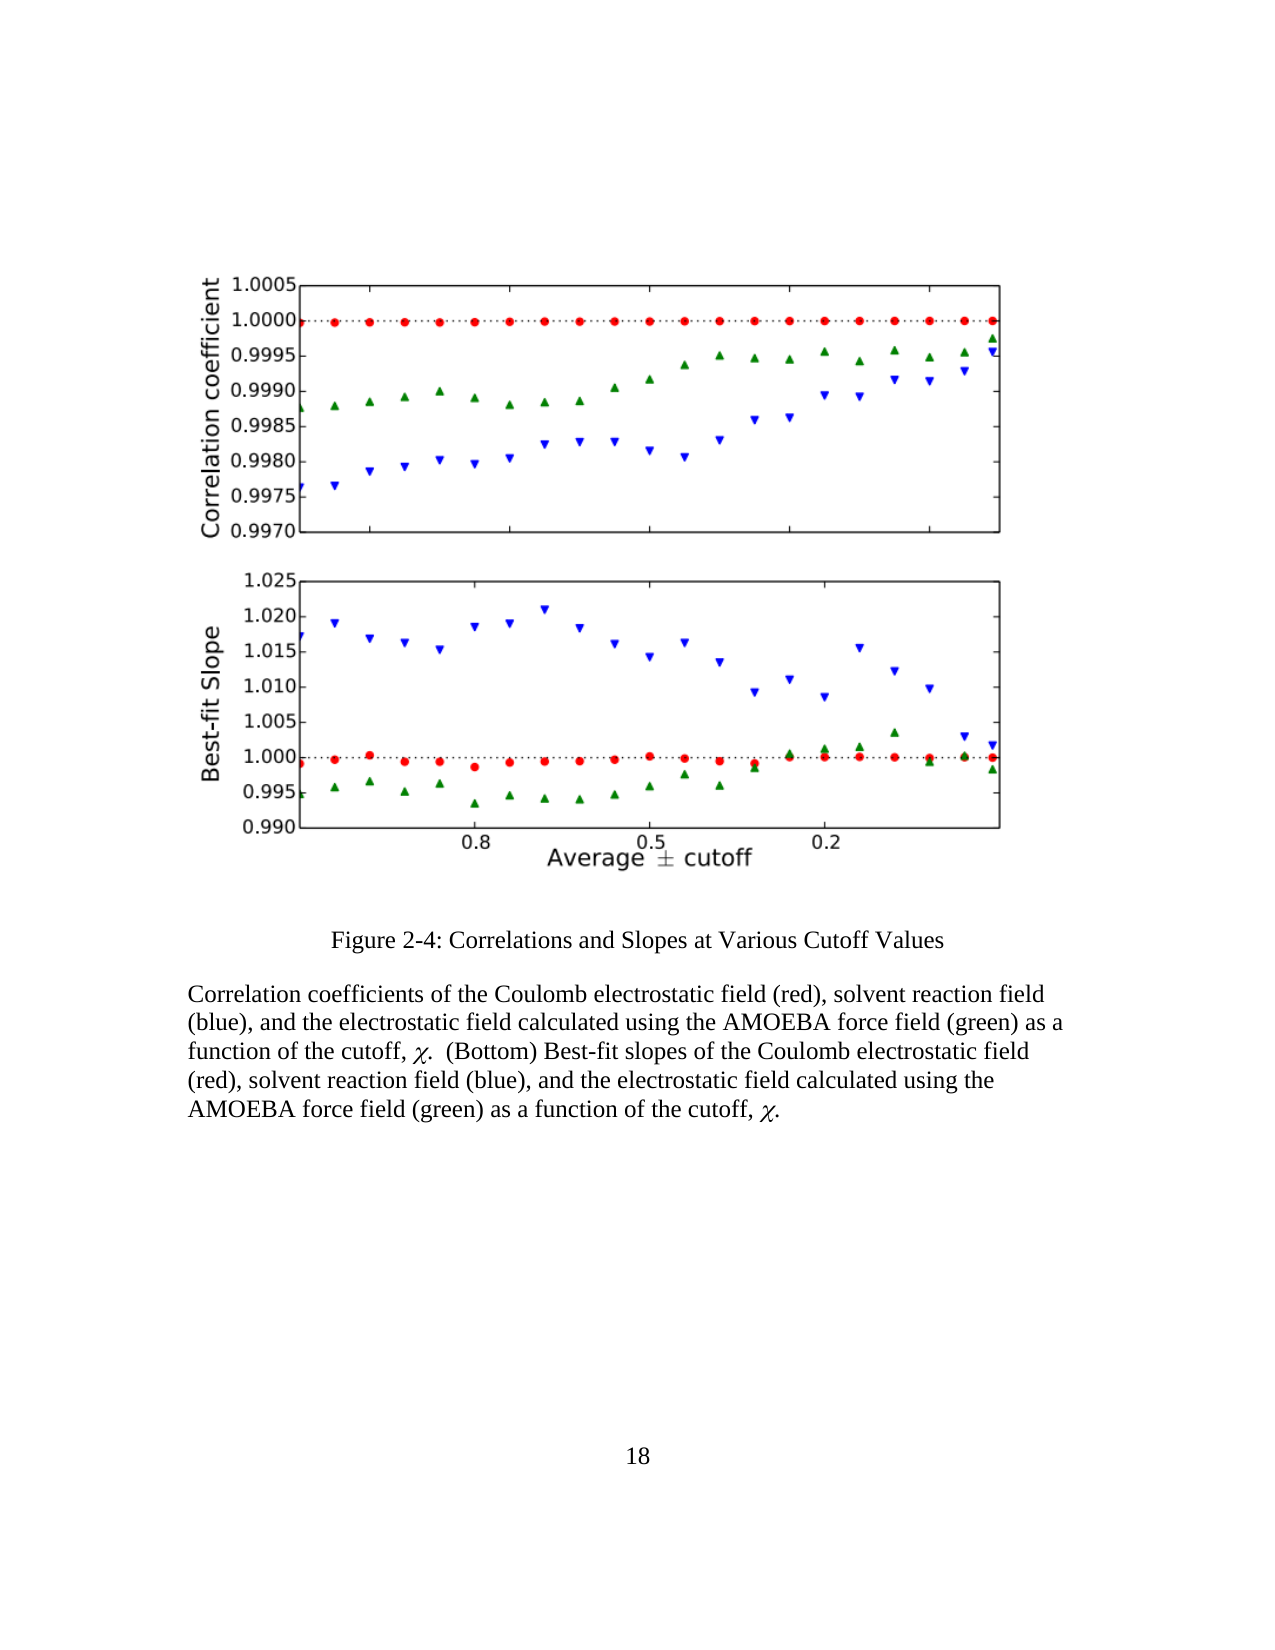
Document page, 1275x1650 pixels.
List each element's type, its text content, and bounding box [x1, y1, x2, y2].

text Correlation coefficients of the Coulomb electrostatic field (red), solvent reaction field (blue), and the electrostatic field calculated using the AMOEBA force field (green) as a function of the cutoff, . (Bottom) Best-fit slopes of the Coulomb electrostatic field (red), solvent reaction field (blue), and the electrostatic field calculated using the AMOEBA force field (green) as a function of the cutoff, . [187, 979, 1087, 1122]
